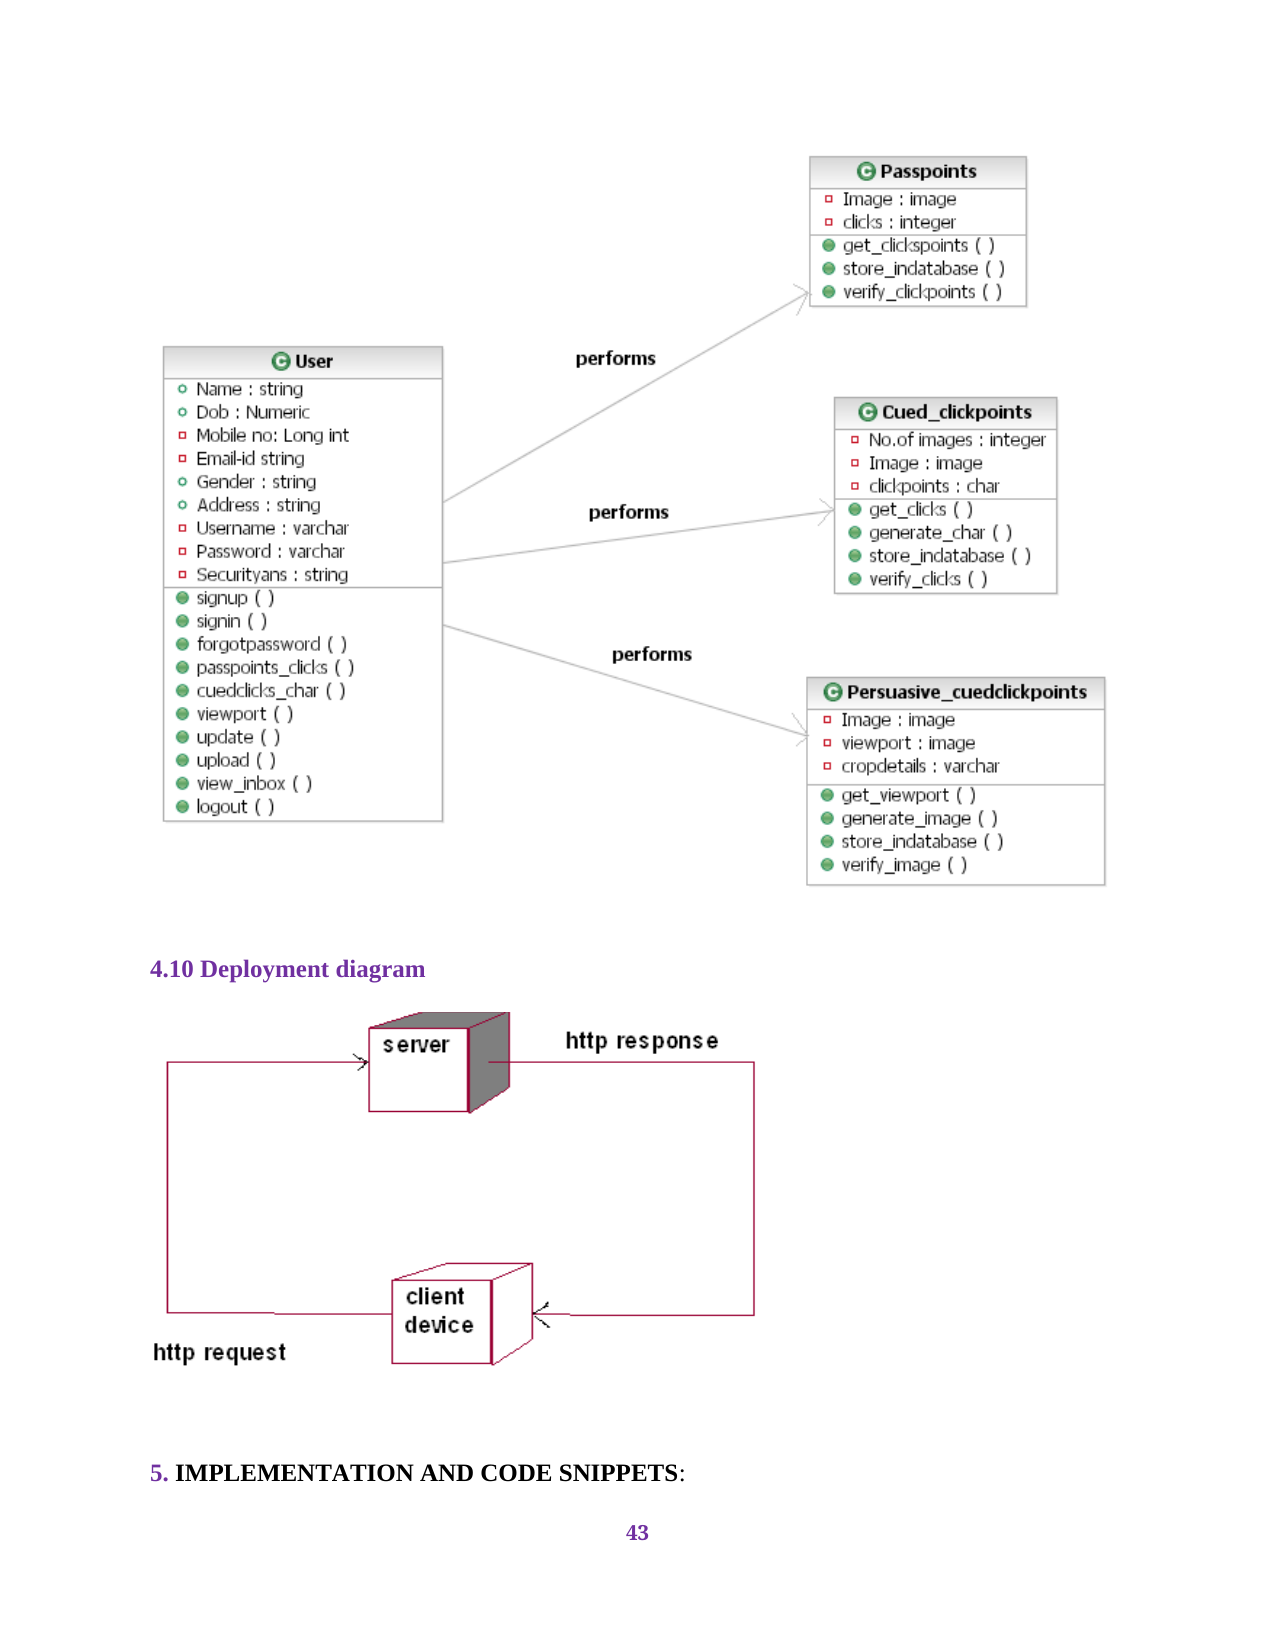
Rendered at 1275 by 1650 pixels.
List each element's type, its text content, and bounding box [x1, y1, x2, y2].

text 4.10 Deployment diagram [150, 954, 1125, 983]
picture [150, 1012, 832, 1372]
text 5. IMPLEMENTATION AND CODE SNIPPETS: [150, 1458, 1125, 1487]
picture [150, 150, 1125, 925]
